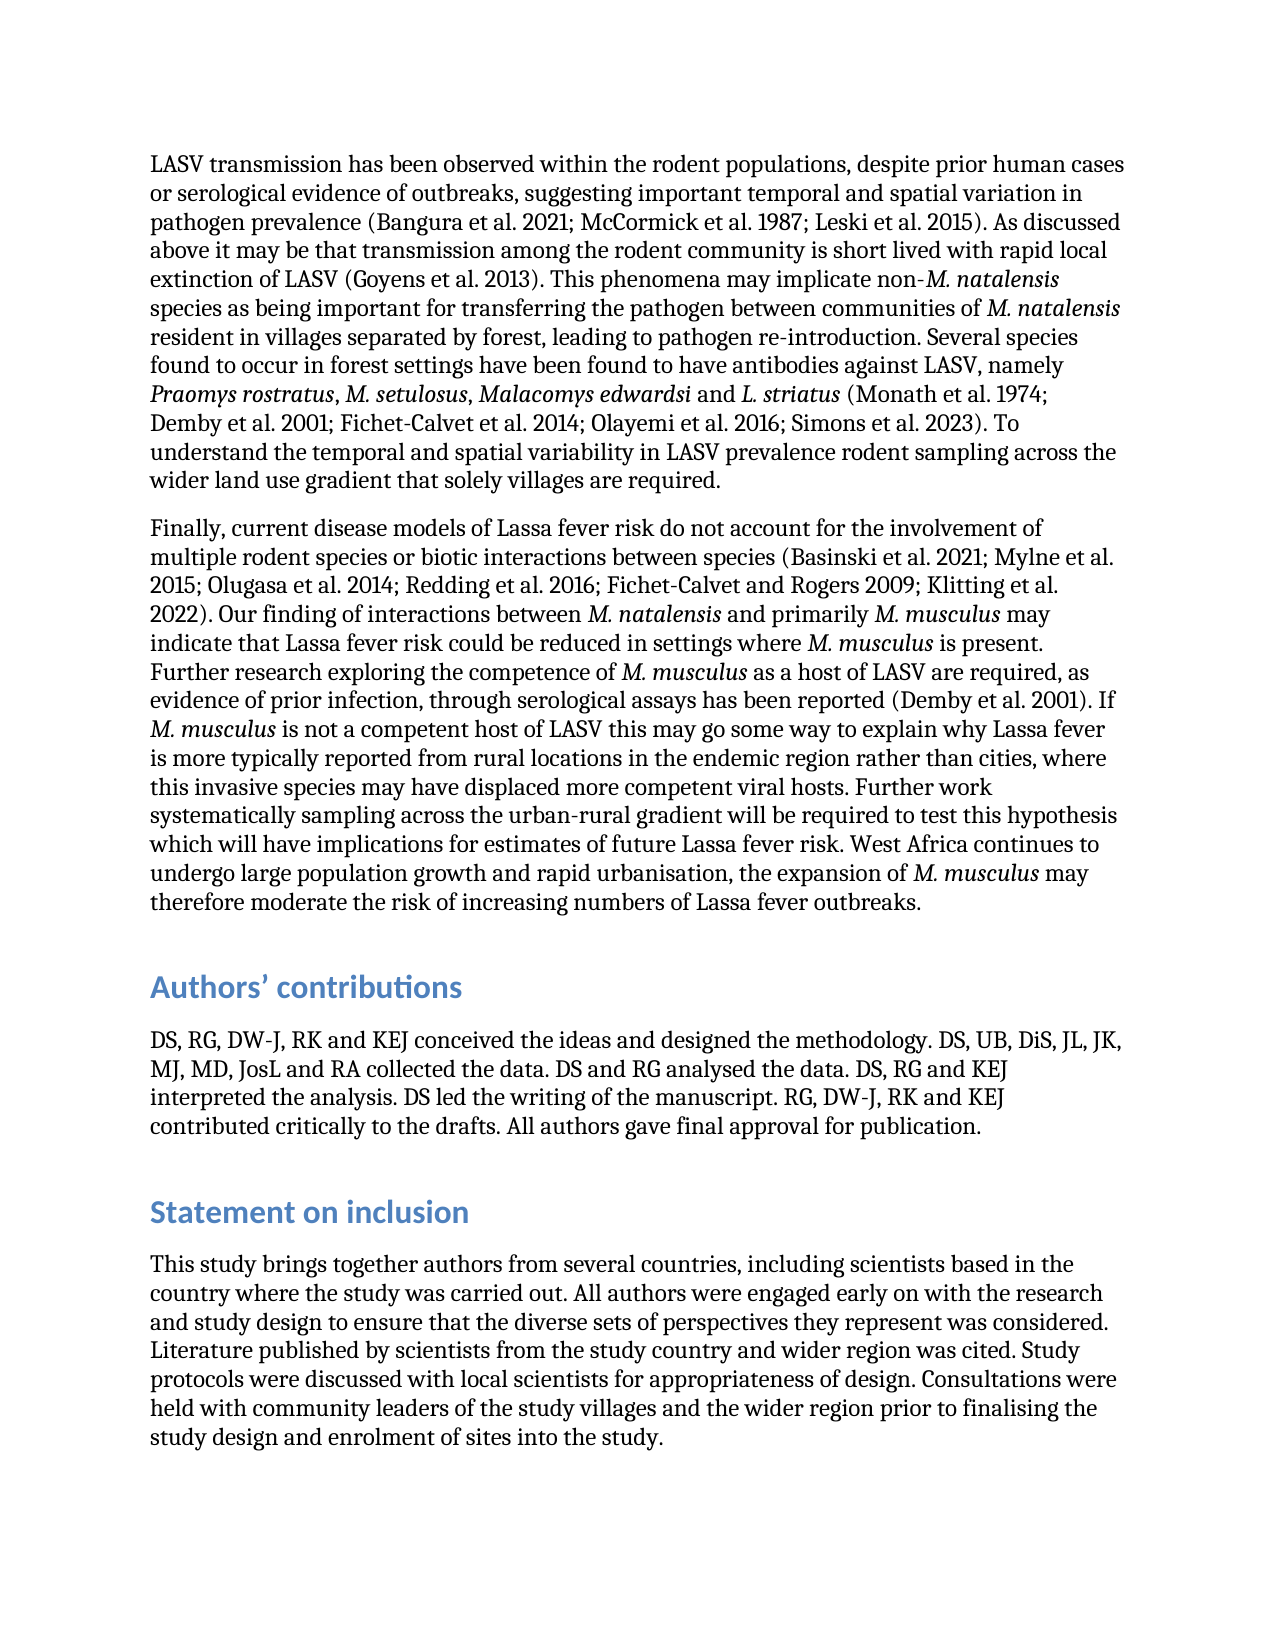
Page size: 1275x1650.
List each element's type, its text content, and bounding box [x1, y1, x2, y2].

subtitle Authors’ contributions [150, 966, 1125, 1007]
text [150, 150, 1125, 495]
text Finally, current disease models of Lassa fever risk do not account for the involvement of multiple rodent species or biotic interactions between species (Basinski et al. 2021; Mylne et al. 2015; Olugasa et al. 2014; Redding et al. 2016; Fichet-Calvet and Rogers 2009; Klitting et al. 2022). Our finding of interactions between M. natalensis and primarily M. musculus may indicate that Lassa fever risk could be reduced in settings where M. musculus is present. Further research exploring the competence of M. musculus as a host of LASV are required, as evidence of prior infection, through serological assays has been reported (Demby et al. 2001). If M. musculus is not a competent host of LASV this may go some way to explain why Lassa fever is more typically reported from rural locations in the endemic region rather than cities, where this invasive species may have displaced more competent viral hosts. Further work systematically sampling across the urban-rural gradient will be required to test this hypothesis which will have implications for estimates of future Lassa fever risk. West Africa continues to undergo large population growth and rapid urbanisation, the expansion of M. musculus may therefore moderate the risk of increasing numbers of Lassa fever outbreaks. [150, 514, 1125, 916]
text This study brings together authors from several countries, including scientists based in the country where the study was carried out. All authors were engaged early on with the research and study design to ensure that the diverse sets of perspectives they represent was considered. Literature published by scientists from the study country and wider region was cited. Study protocols were discussed with local scientists for appropriateness of design. Consultations were held with community leaders of the study villages and the wider region prior to finalising the study design and enrolment of sites into the study. [150, 1250, 1125, 1451]
text DS, RG, DW-J, RK and KEJ conceived the ideas and designed the methodology. DS, UB, DiS, JL, JK, MJ, MD, JosL and RA collected the data. DS and RG analysed the data. DS, RG and KEJ interpreted the analysis. DS led the writing of the manuscript. RG, DW-J, RK and KEJ contributed critically to the drafts. All authors gave final approval for publication. [150, 1026, 1125, 1141]
subtitle Statement on inclusion [150, 1191, 1125, 1231]
